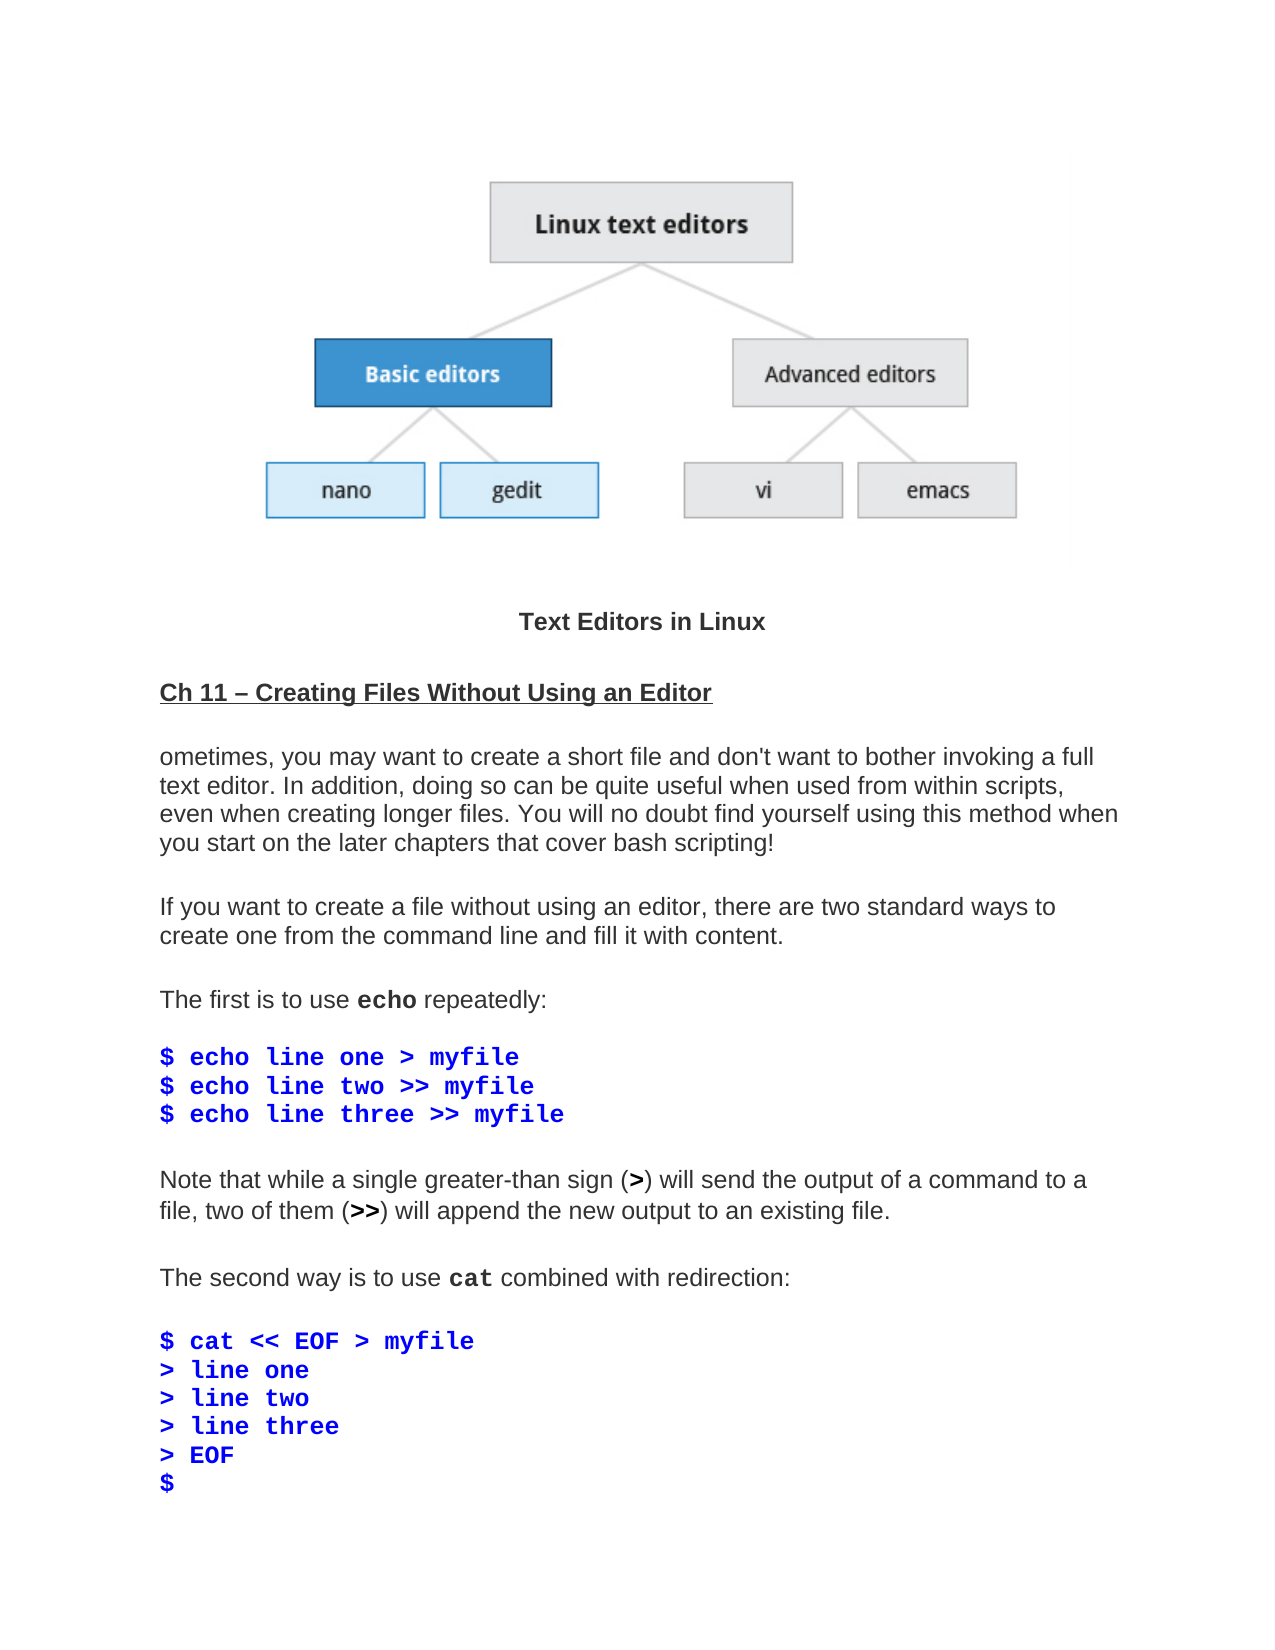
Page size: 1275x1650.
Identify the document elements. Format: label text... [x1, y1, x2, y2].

text The second way is to use cat combined with redirection: [159, 1263, 1125, 1293]
text Ch 11 – Creating Files Without Using an Editor [159, 671, 1125, 706]
text Text Editors in Linux [159, 607, 1125, 636]
text The first is to use echo repeatedly: $ echo line one > myfile $ echo line two >> myfile $ echo line three >> myfile [159, 985, 1125, 1130]
text Note that while a single greater-than sign (>) will send the output of a command to a file, two of them (>>) will append the new output to an existing file. [159, 1165, 1125, 1227]
text If you want to create a file without using an editor, there are two standard ways to create one from the command line and fill it with content. [159, 892, 1125, 950]
picture [213, 150, 1072, 572]
text $ cat << EOF > myfile > line one > line two > line three > EOF $ [159, 1329, 1125, 1499]
text ometimes, you may want to create a short file and don't want to bother invoking a full text editor. In addition, doing so can be quite useful when used from within scripts, even when creating longer files. You will no doubt find yourself using this method when you start on the later chapters that cover bash scripting! [159, 742, 1125, 857]
